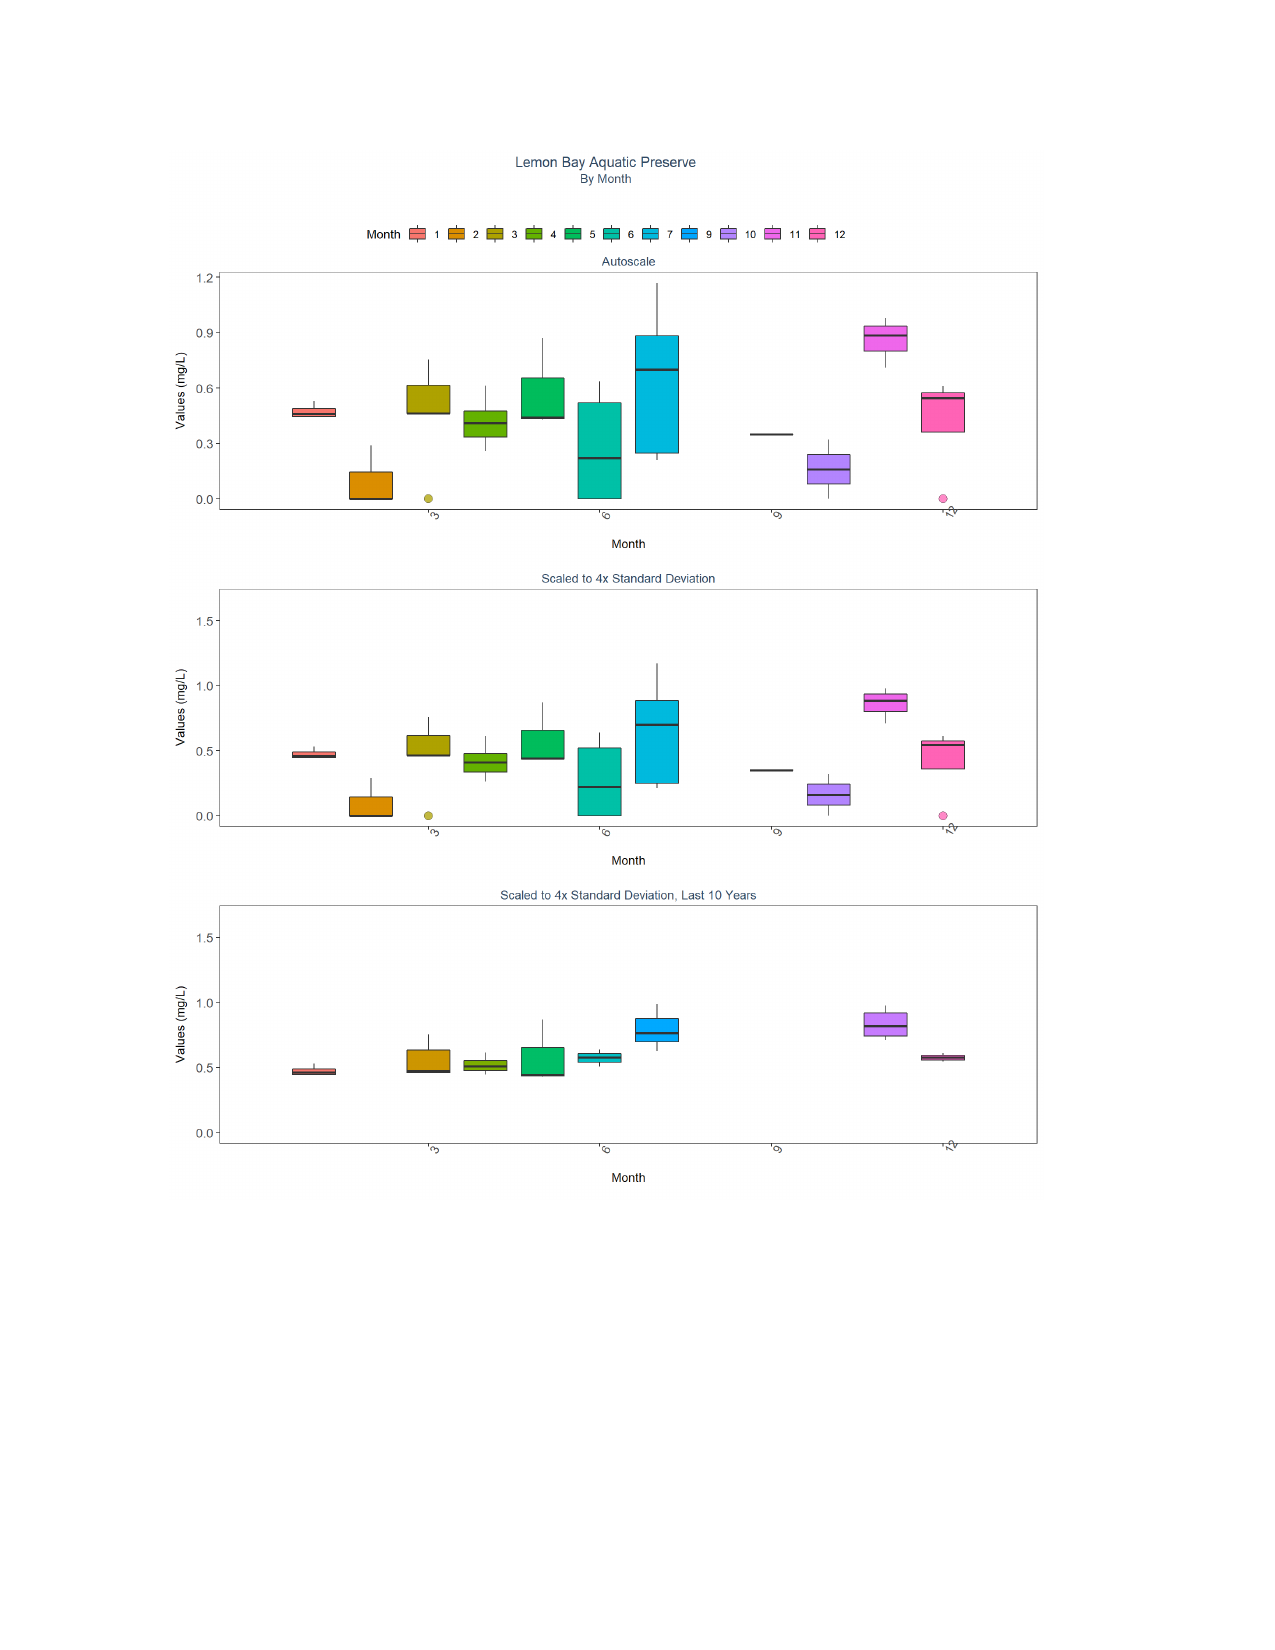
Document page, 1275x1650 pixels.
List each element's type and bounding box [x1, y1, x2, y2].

picture [168, 150, 1044, 1200]
